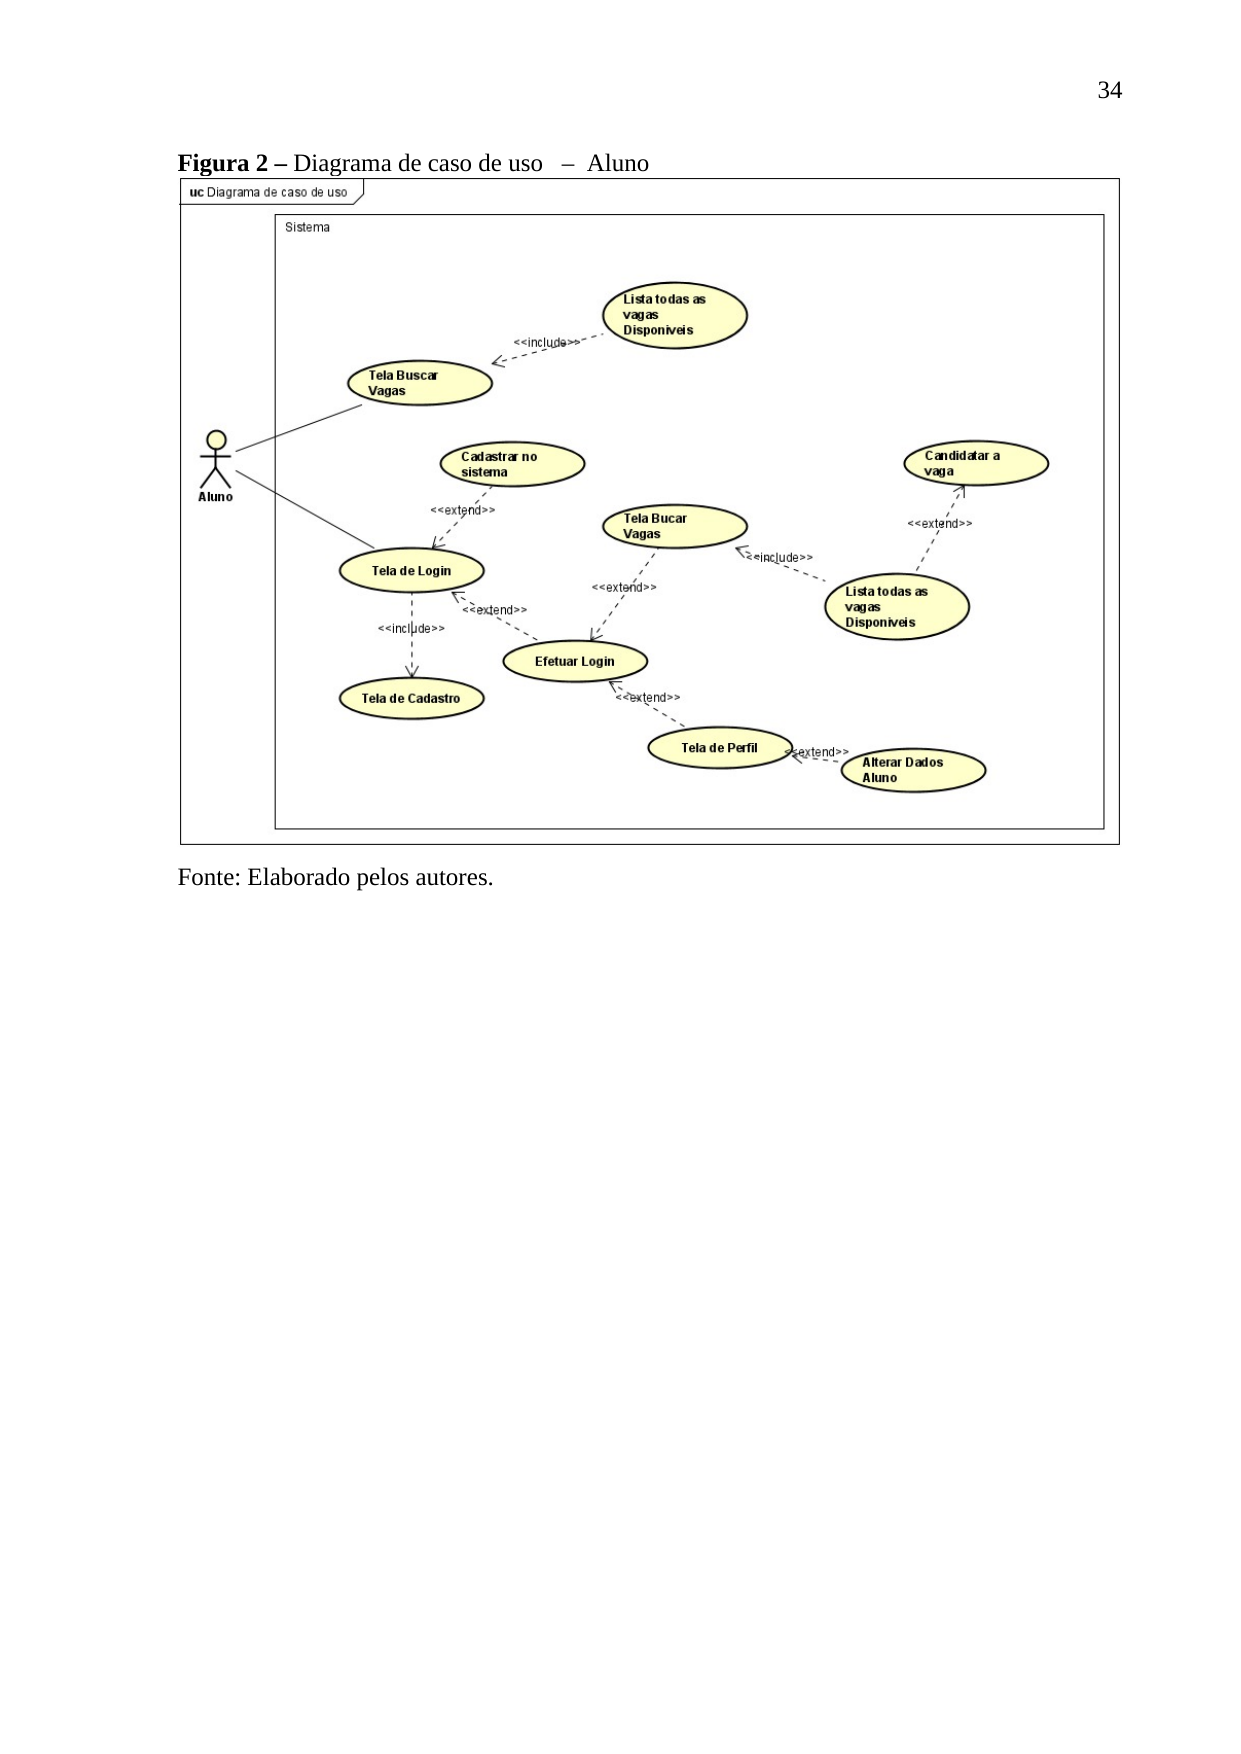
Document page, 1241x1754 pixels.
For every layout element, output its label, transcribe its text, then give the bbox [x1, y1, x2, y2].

text Figura 2 – Diagrama de caso de uso – Aluno [177, 148, 1122, 176]
picture [177, 176, 1123, 848]
text Fonte: Elaborado pelos autores. [177, 862, 1122, 890]
